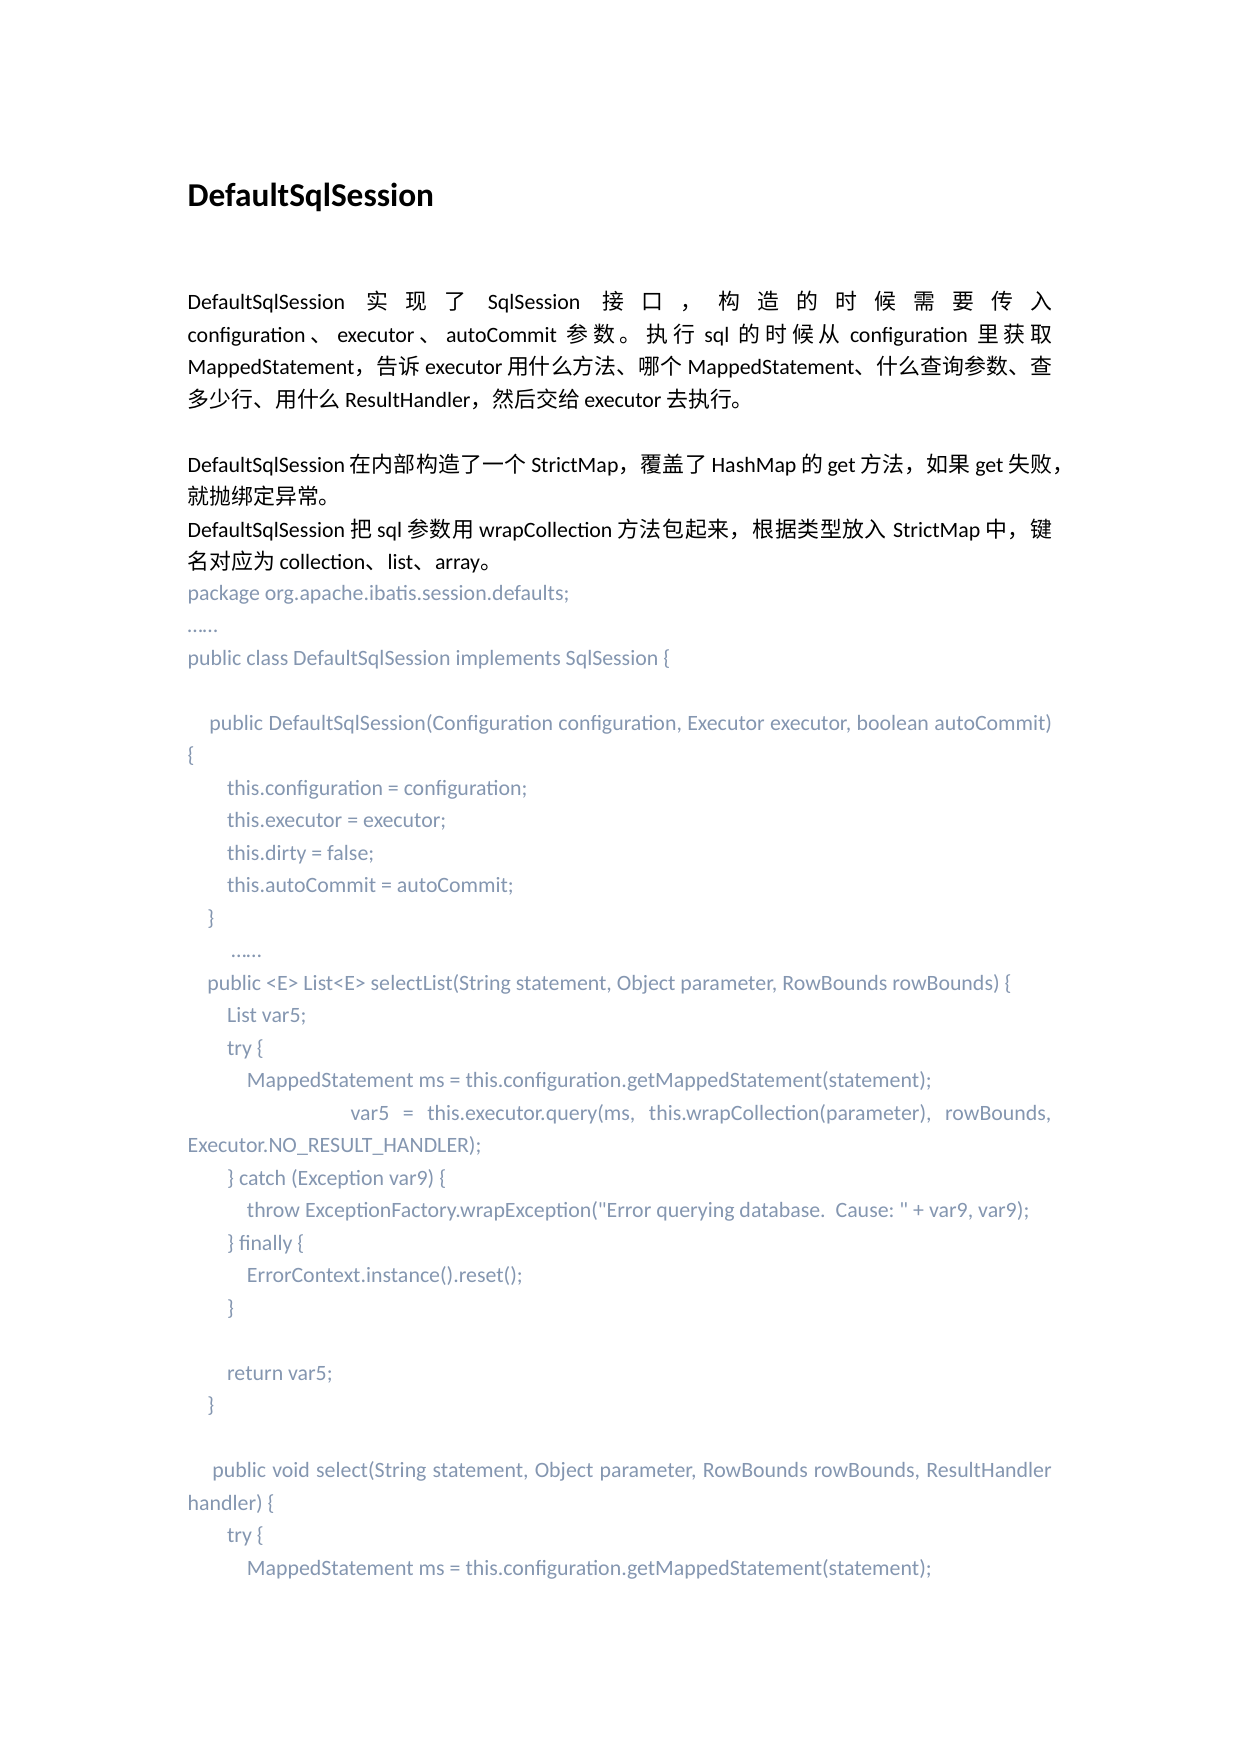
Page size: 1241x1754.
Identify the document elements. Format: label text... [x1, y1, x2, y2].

text this.autoCommit = autoCommit; [187, 869, 1053, 901]
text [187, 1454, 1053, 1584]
text public class DefaultSqlSession implements SqlSession { [187, 641, 1053, 674]
text this.executor = executor; [187, 804, 1053, 836]
text this.dirty = false; [187, 836, 1053, 869]
text List var5; [187, 999, 1053, 1031]
text …… [187, 609, 1053, 641]
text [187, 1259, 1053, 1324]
text this.configuration = configuration; [187, 771, 1053, 804]
text DefaultSqlSession实现了SqlSession接口，构造的时候需要传入configuration、executor、autoCommit参数。执行sql的时候从configuration里获取MappedStatement，告诉executor用什么方法、哪个MappedStatement、什么查询参数、查多少行、用什么ResultHandler，然后交给executor去执行。 [187, 284, 1053, 414]
text DefaultSqlSession在内部构造了一个StrictMap，覆盖了HashMap的get方法，如果get失败，就抛绑定异常。 [187, 446, 1053, 511]
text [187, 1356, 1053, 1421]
text } catch (Exception var9) { [187, 1161, 1053, 1194]
text package org.apache.ibatis.session.defaults; [187, 576, 1053, 609]
text …… [187, 934, 1053, 966]
text } finally { [187, 1226, 1053, 1259]
text try { [187, 1031, 1053, 1064]
text var5 = this.executor.query(ms, this.wrapCollection(parameter), rowBounds, Executor.NO_RESULT_HANDLER); [187, 1096, 1053, 1161]
subtitle DefaultSqlSession [187, 162, 1053, 227]
text DefaultSqlSession把sql参数用wrapCollection方法包起来，根据类型放入StrictMap中，键名对应为collection、list、array。 [187, 511, 1053, 576]
text } [187, 901, 1053, 934]
text throw ExceptionFactory.wrapException("Error querying database. Cause: " + var9, var9); [187, 1194, 1053, 1226]
text MappedStatement ms = this.configuration.getMappedStatement(statement); [187, 1064, 1053, 1096]
text public <E> List<E> selectList(String statement, Object parameter, RowBounds rowBounds) { [187, 966, 1053, 999]
text public DefaultSqlSession(Configuration configuration, Executor executor, boolean autoCommit) { [187, 706, 1053, 771]
